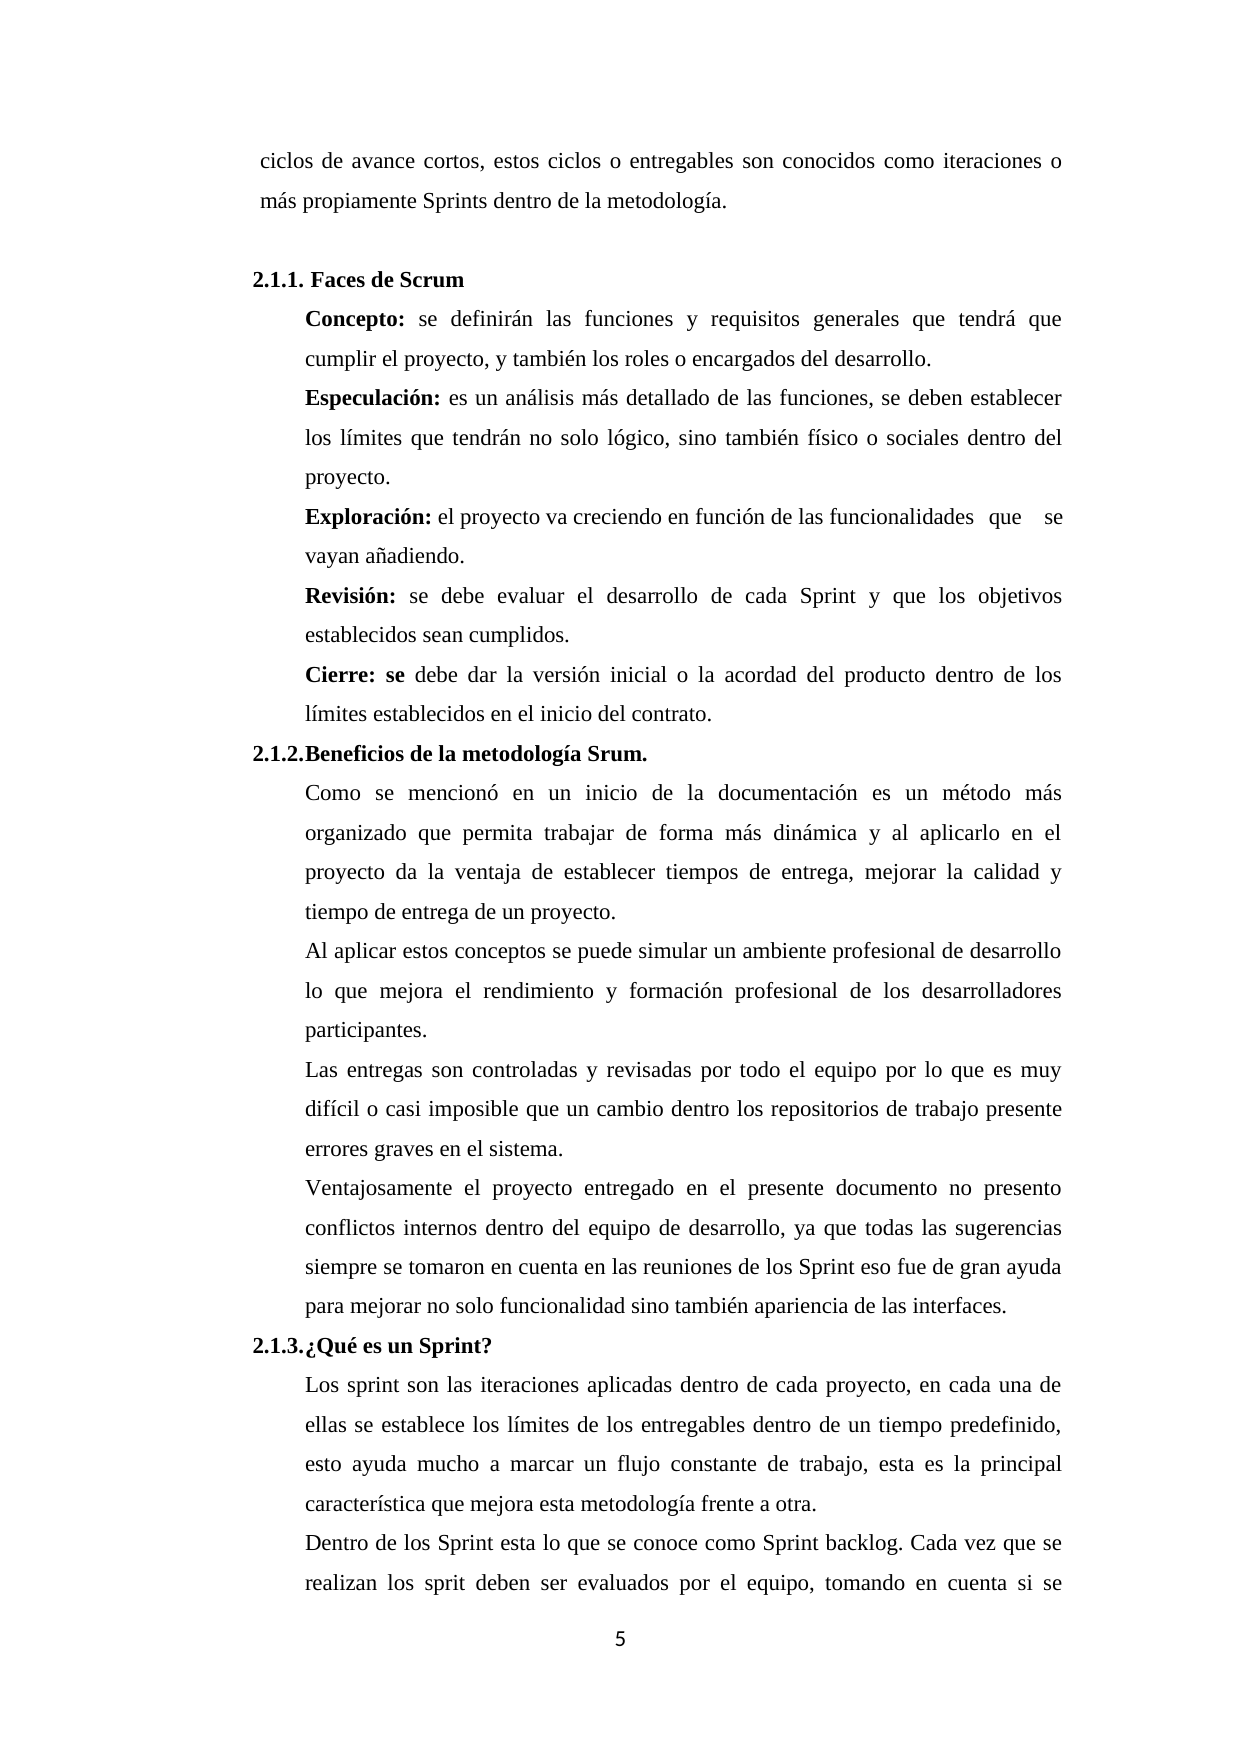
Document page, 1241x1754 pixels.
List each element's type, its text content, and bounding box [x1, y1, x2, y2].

list Los sprint son las iteraciones aplicadas dentro de cada proyecto, en cada una de ellas se establece los límites de los entregables dentro de un tiempo predefinido, esto ayuda mucho a marcar un flujo constante de trabajo, esta es la principal característica que mejora esta metodología frente a otra. [305, 1371, 1063, 1516]
list Beneficios de la metodología Srum. [252, 740, 1063, 766]
list Especulación: es un análisis más detallado de las funciones, se deben establecer los límites que tendrán no solo lógico, sino también físico o sociales dentro del proyecto. [305, 384, 1063, 490]
list ¿Qué es un Sprint? [252, 1332, 1063, 1358]
list Concepto: se definirán las funciones y requisitos generales que tendrá que cumplir el proyecto, y también los roles o encargados del desarrollo. [305, 306, 1063, 371]
list Como se mencionó en un inicio de la documentación es un método más organizado que permita trabajar de forma más dinámica y al aplicarlo en el proyecto da la ventaja de establecer tiempos de entrega, mejorar la calidad y tiempo de entrega de un proyecto. [305, 779, 1063, 924]
list Cierre: se debe dar la versión inicial o la acordad del producto dentro de los límites establecidos en el inicio del contrato. [305, 661, 1063, 727]
list Las entregas son controladas y revisadas por todo el equipo por lo que es muy difícil o casi imposible que un cambio dentro los repositorios de trabajo presente errores graves en el sistema. [305, 1056, 1063, 1161]
list Exploración: el proyecto va creciendo en función de las funcionalidades que se vayan añadiendo. [305, 503, 1063, 569]
list Ventajosamente el proyecto entregado en el presente documento no presento conflictos internos dentro del equipo de desarrollo, ya que todas las sugerencias siempre se tomaron en cuenta en las reuniones de los Sprint eso fue de gran ayuda para mejorar no solo funcionalidad sino también apariencia de las interfaces. [305, 1174, 1063, 1319]
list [260, 148, 1063, 213]
list Faces de Scrum [252, 266, 1063, 292]
list Revisión: se debe evaluar el desarrollo de cada Sprint y que los objetivos establecidos sean cumplidos. [305, 582, 1063, 648]
list Al aplicar estos conceptos se puede simular un ambiente profesional de desarrollo lo que mejora el rendimiento y formación profesional de los desarrolladores participantes. [305, 937, 1063, 1042]
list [305, 1529, 1063, 1595]
